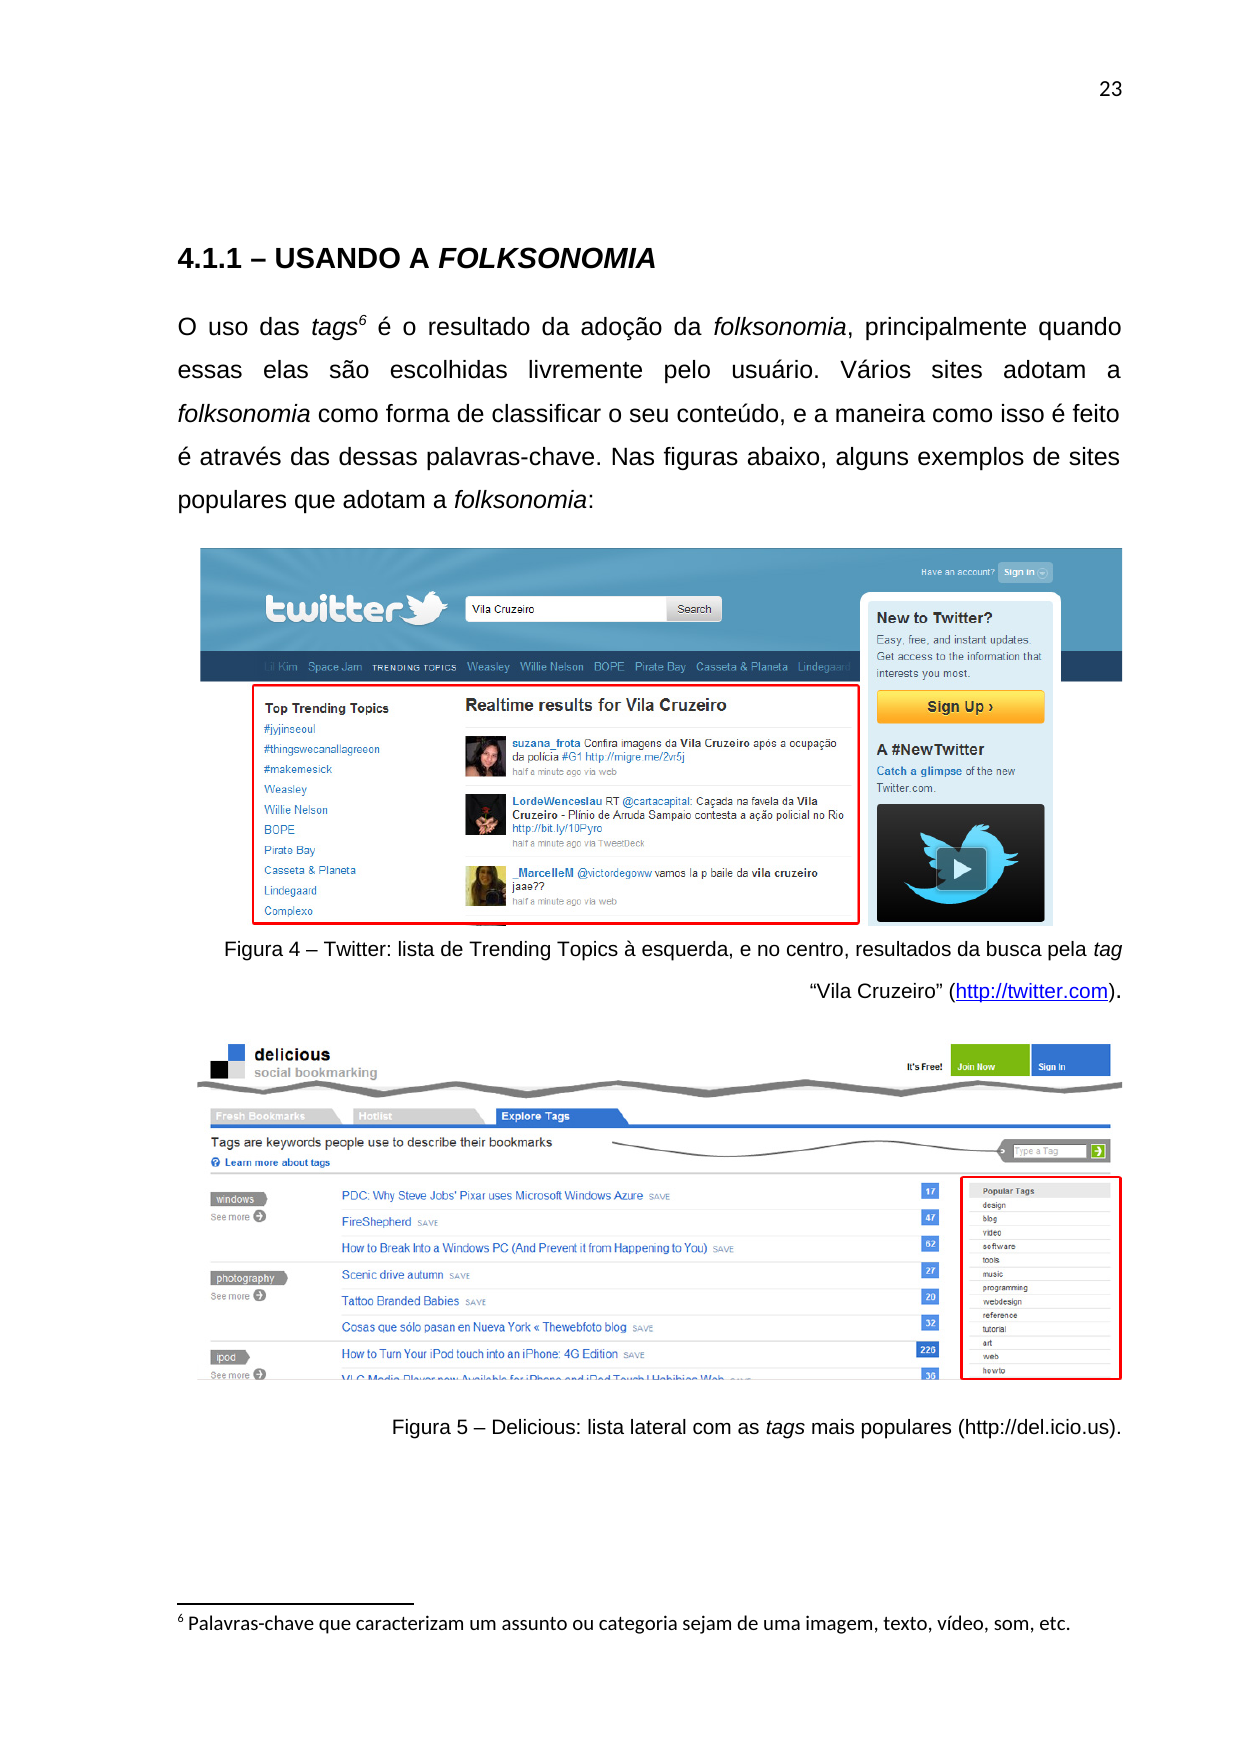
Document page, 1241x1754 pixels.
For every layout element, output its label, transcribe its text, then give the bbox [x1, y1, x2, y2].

text O uso das tags é o resultado da adoção da folksonomia, principalmente quando essas elas são escolhidas livremente pelo usuário. Vários sites adotam a folksonomia como forma de classificar o seu conteúdo, e a maneira como isso é feito é através das dessas palavras-chave. Nas figuras abaixo, alguns exemplos de sites populares que adotam a folksonomia: [177, 312, 1122, 513]
picture [197, 1039, 1123, 1380]
text 4.1.1 – USANDO A FOLKSONOMIA [177, 241, 1122, 275]
text Figura 5 – Delicious: lista lateral com as tags mais populares (http://del.icio.us). [177, 1415, 1122, 1439]
picture [200, 548, 1123, 926]
